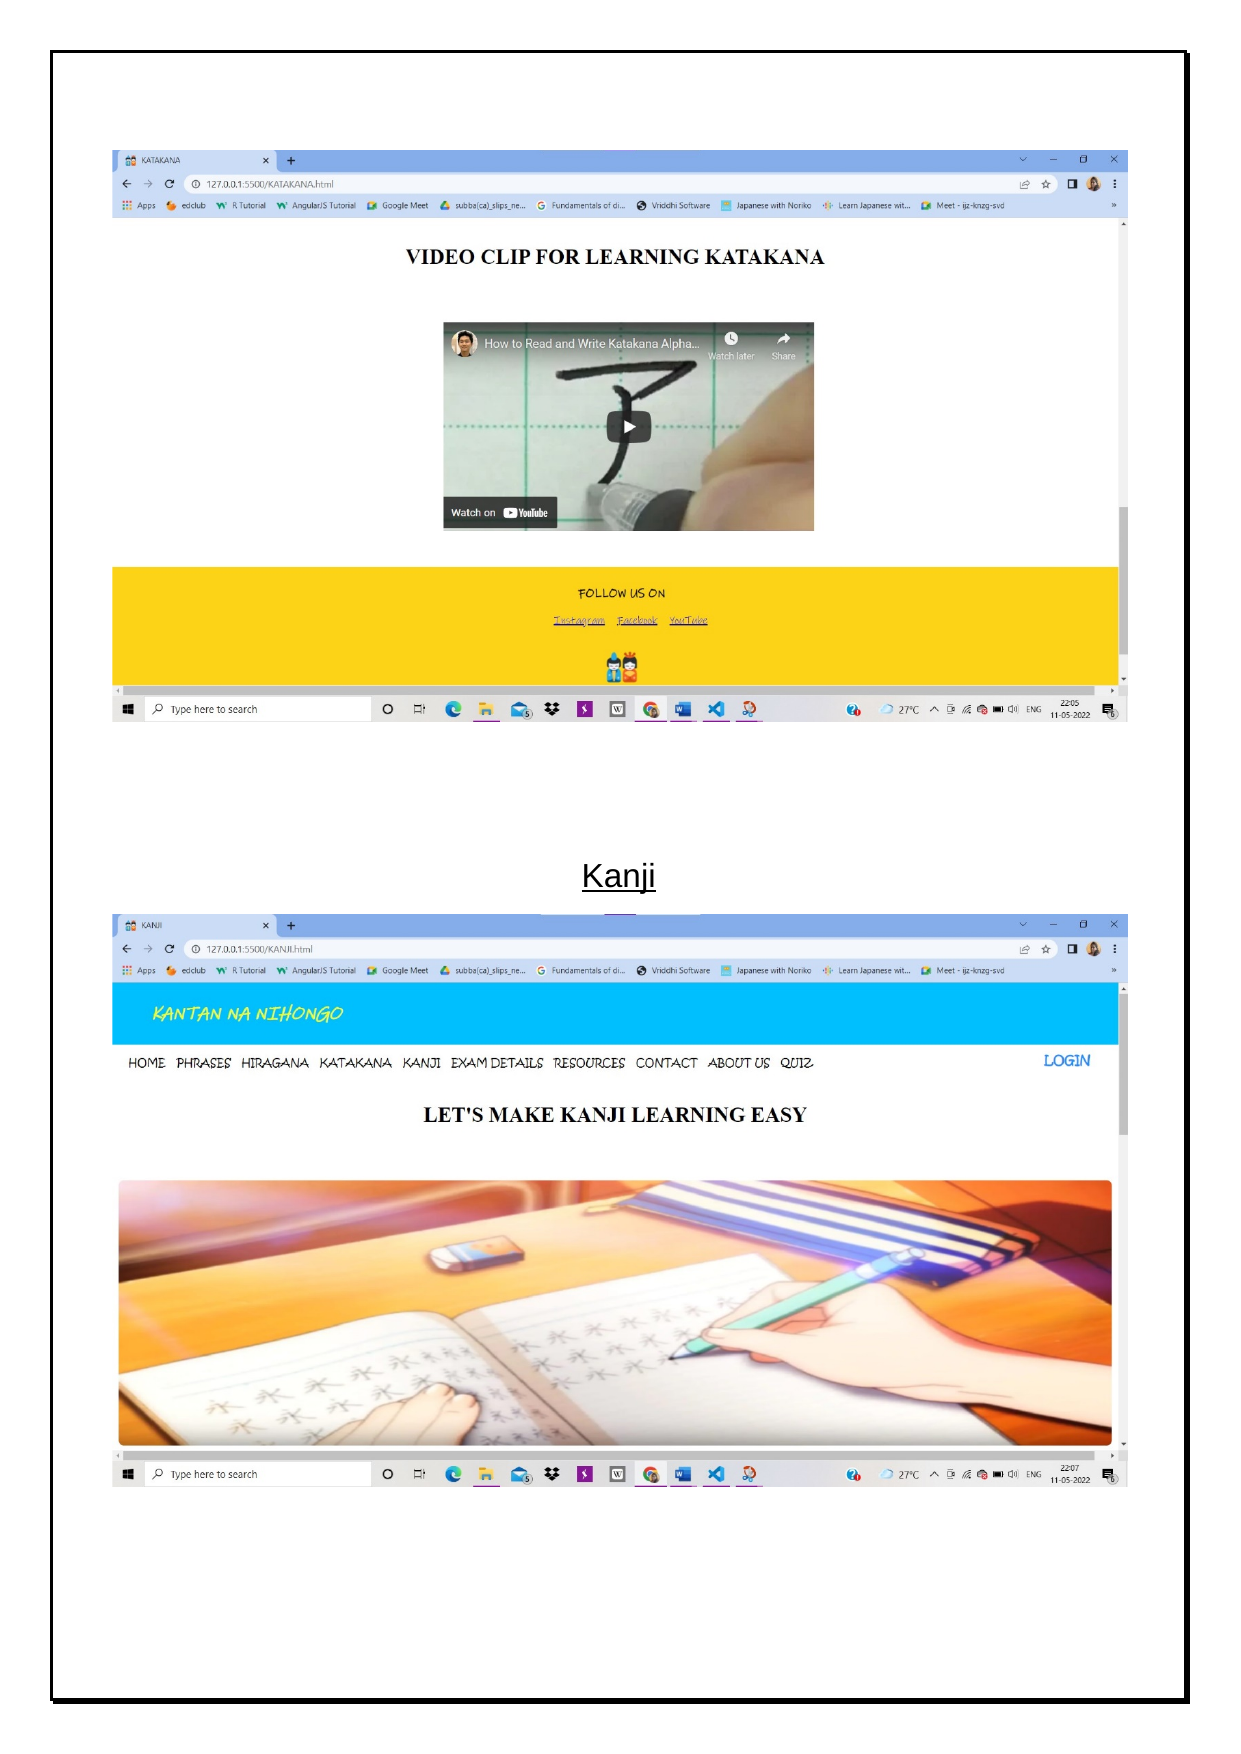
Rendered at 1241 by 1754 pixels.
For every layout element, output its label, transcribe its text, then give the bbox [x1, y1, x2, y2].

text Kanji [112, 857, 1125, 895]
picture [112, 914, 1128, 1487]
picture [152, 1007, 199, 1021]
picture [228, 1007, 250, 1021]
picture [197, 1007, 221, 1021]
picture [112, 150, 1128, 722]
picture [256, 1004, 343, 1022]
